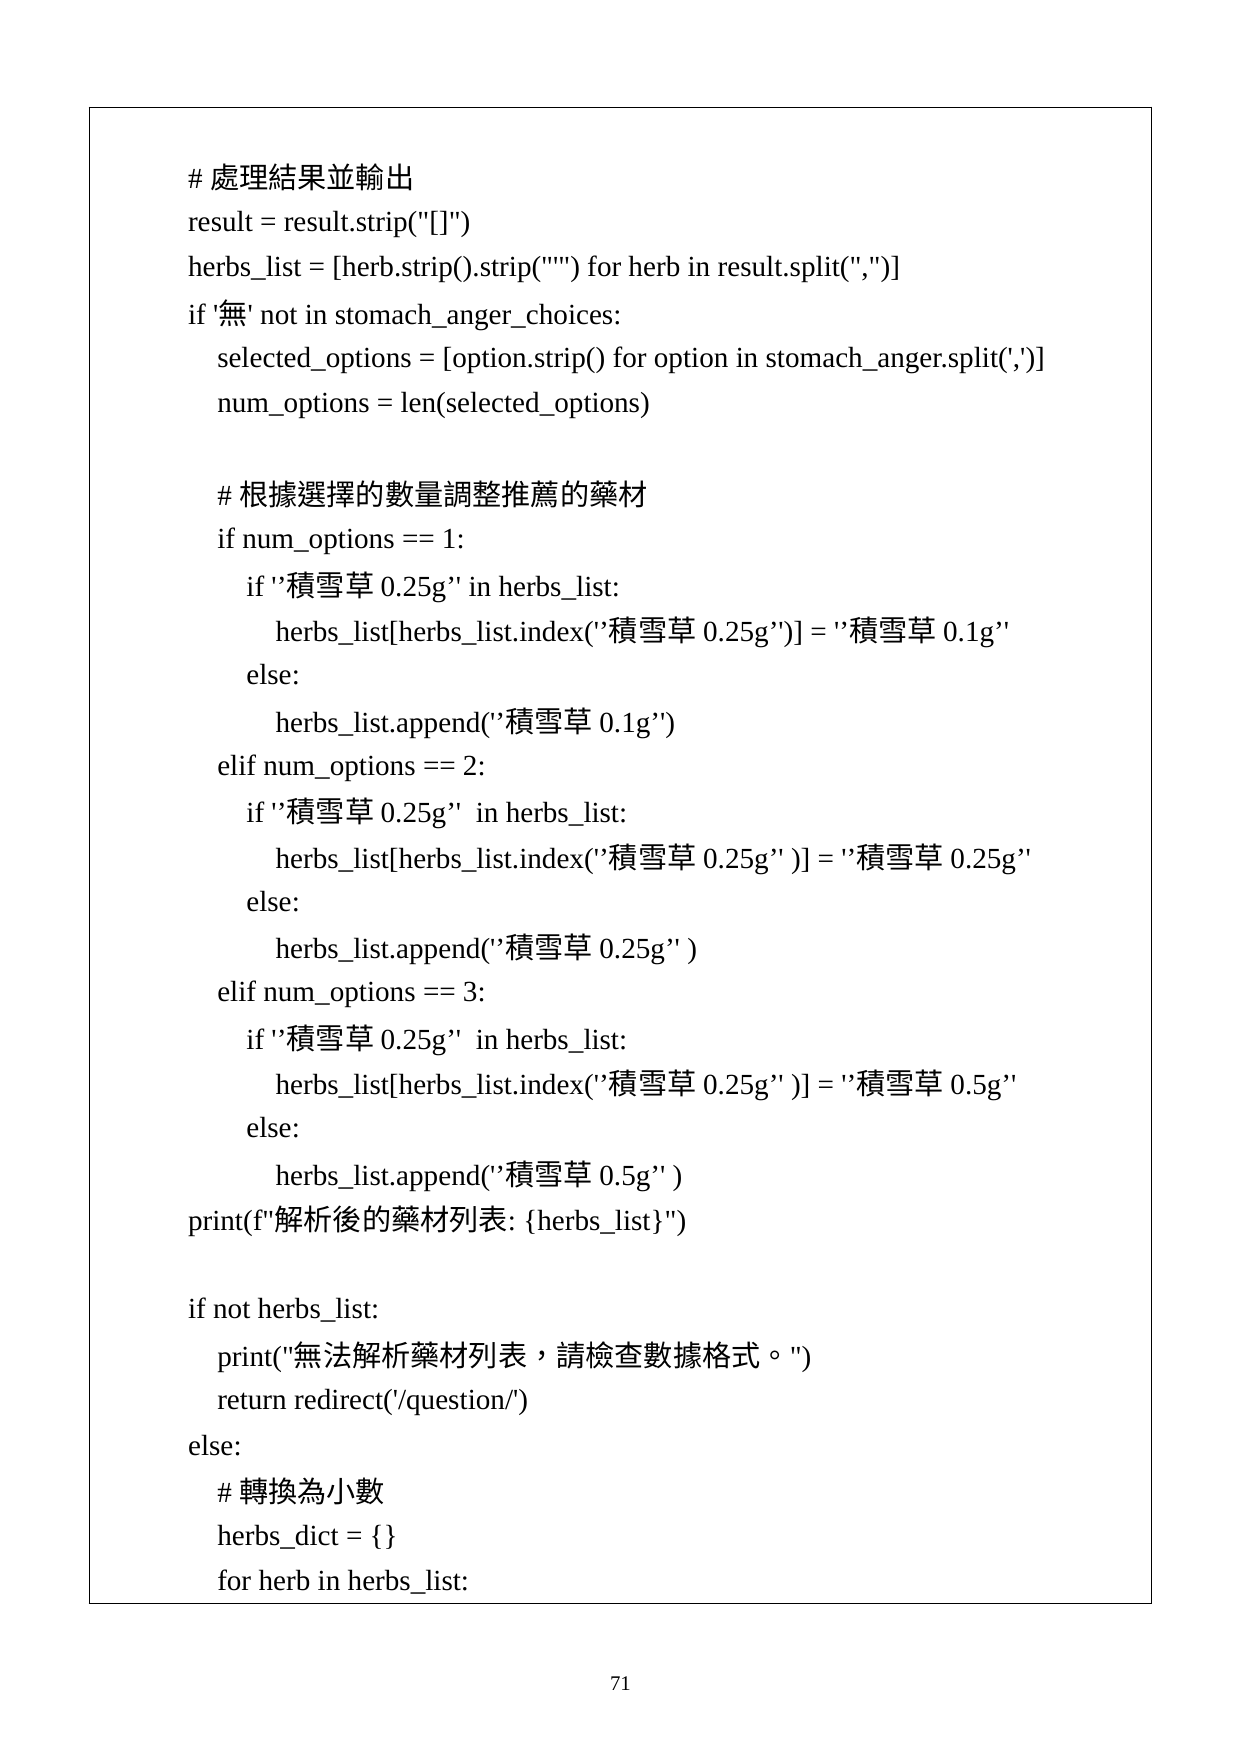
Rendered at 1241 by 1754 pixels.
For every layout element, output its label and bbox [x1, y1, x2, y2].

table_cell [90, 108, 1151, 1603]
